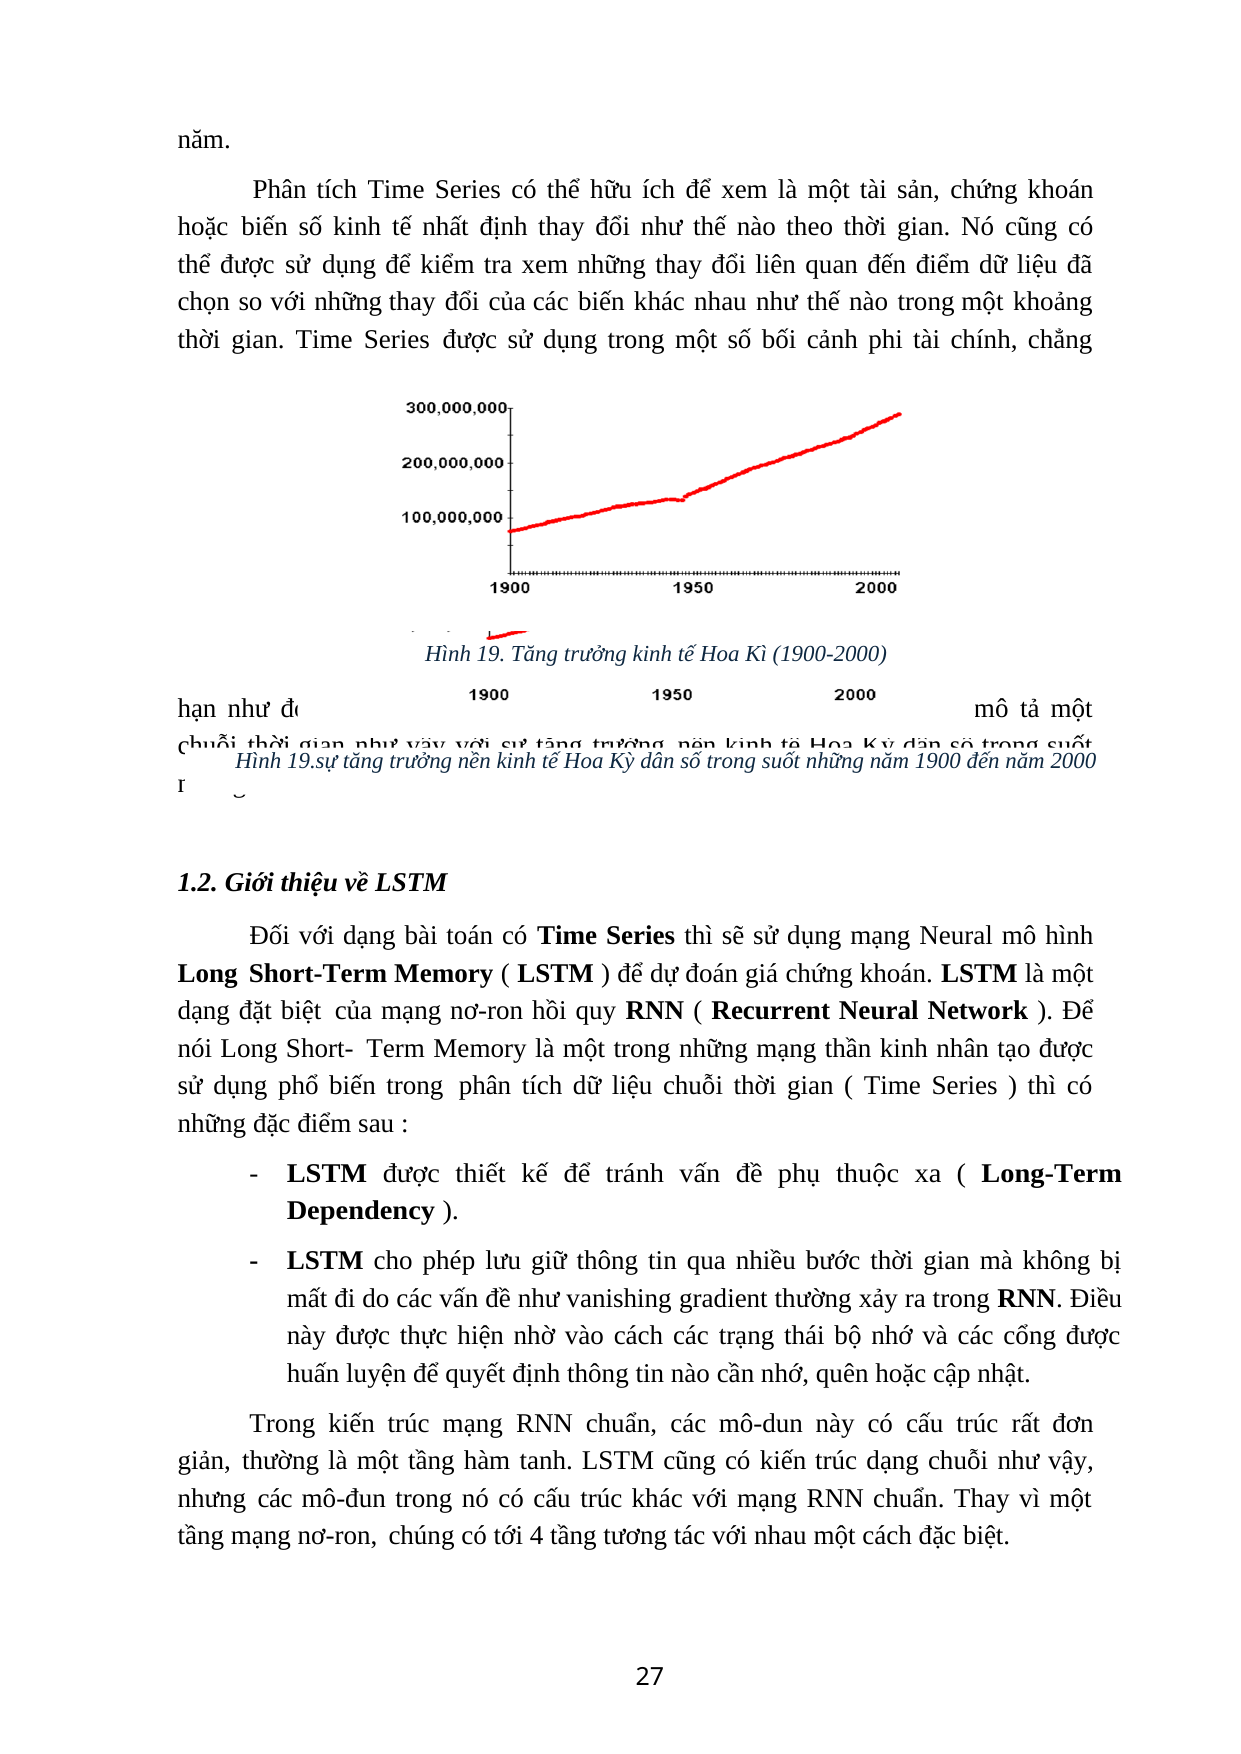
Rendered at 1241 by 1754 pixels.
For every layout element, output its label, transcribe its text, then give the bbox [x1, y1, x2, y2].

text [177, 118, 1094, 156]
text Đối với dạng bài toán có Time Series thì sẽ sử dụng mạng Neural mô hình Long Short-Term Memory ( LSTM ) để dự đoán giá chứng khoán. LSTM là một dạng đặt biệt của mạng nơ-ron hồi quy RNN ( Recurrent Neural Network ). Để nói Long Short- Term Memory là một trong những mạng thần kinh nhân tạo được sử dụng phổ biến trong phân tích dữ liệu chuỗi thời gian ( Time Series ) thì có những đặc điểm sau : [177, 915, 1094, 1140]
list LSTM được thiết kế để tránh vấn đề phụ thuộc xa ( Long-Term Dependency ). [249, 1152, 1122, 1227]
list LSTM cho phép lưu giữ thông tin qua nhiều bước thời gian mà không bị mất đi do các vấn đề như vanishing gradient thường xảy ra trong RNN. Điều này được thực hiện nhờ vào cách các trạng thái bộ nhớ và các cổng được huấn luyện để quyết định thông tin nào cần nhớ, quên hoặc cập nhật. [249, 1240, 1122, 1390]
subtitle 1.2. Giới thiệu về LSTM [177, 866, 1122, 897]
picture [297, 368, 996, 738]
text Trong kiến trúc mạng RNN chuẩn, các mô-dun này có cấu trúc rất đơn giản, thường là một tầng hàm tanh. LSTM cũng có kiến trúc dạng chuỗi như vậy, nhưng các mô-đun trong nó có cấu trúc khác với mạng RNN chuẩn. Thay vì một tầng mạng nơ-ron, chúng có tới 4 tầng tương tác với nhau một cách đặc biệt. [177, 1402, 1094, 1552]
